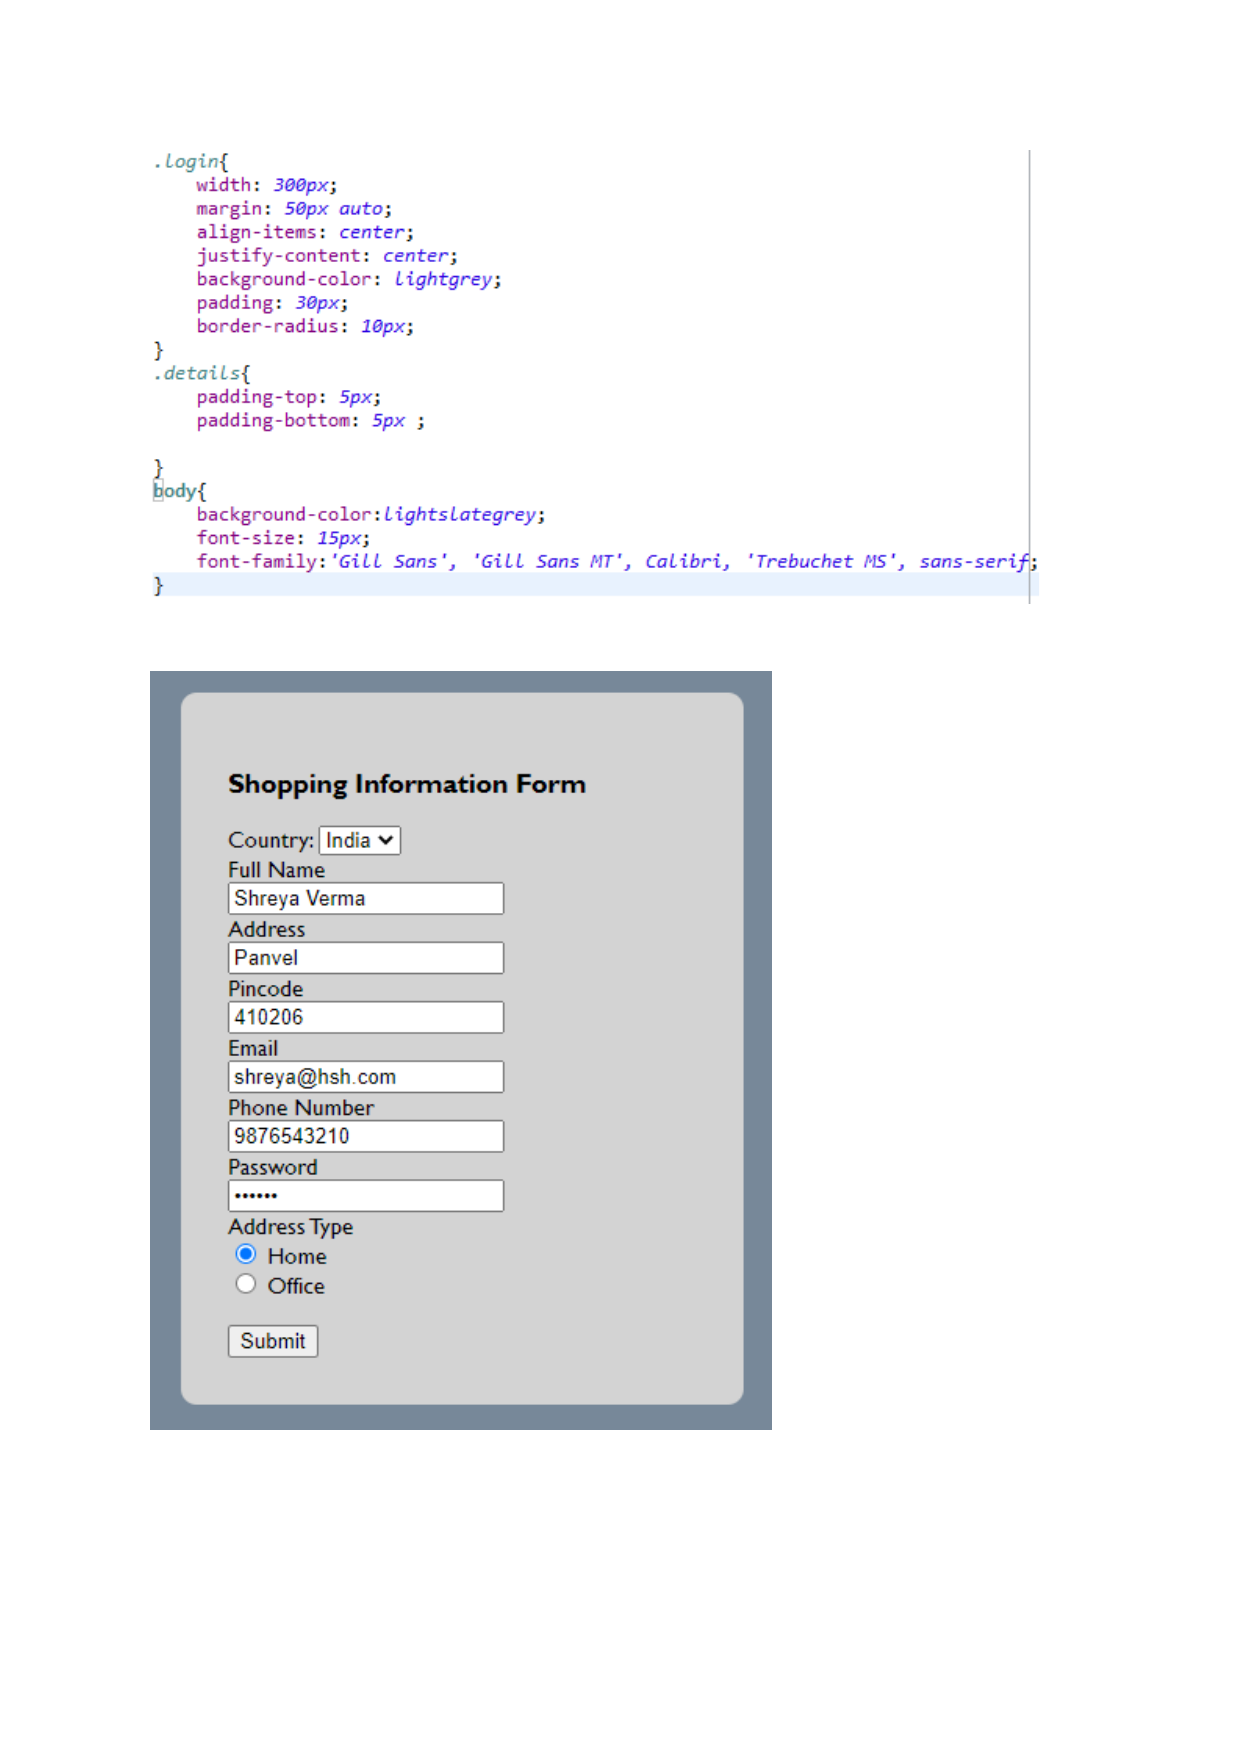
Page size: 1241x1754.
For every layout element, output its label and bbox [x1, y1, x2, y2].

picture [150, 150, 1040, 604]
picture [150, 671, 772, 1430]
